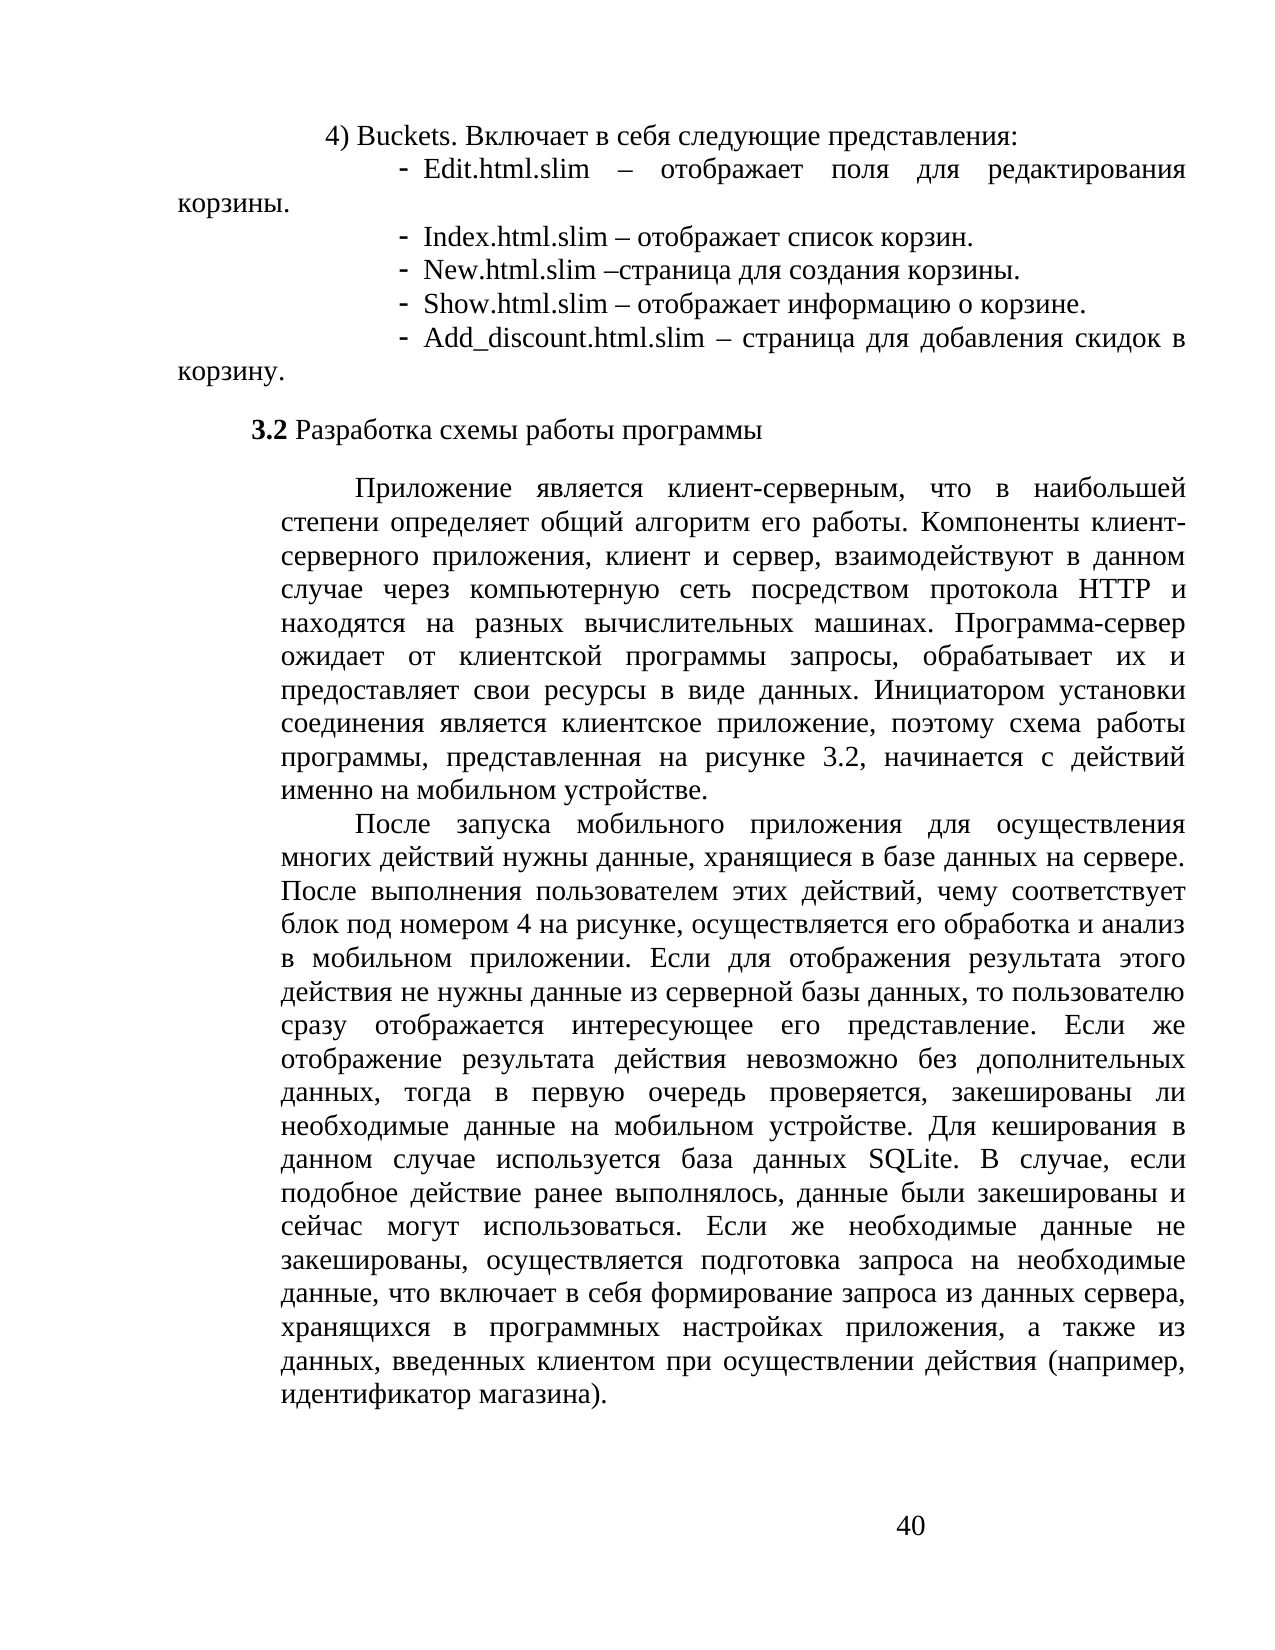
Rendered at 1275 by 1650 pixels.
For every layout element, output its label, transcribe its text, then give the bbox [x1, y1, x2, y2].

list Show.html.slim – отображает информацию о корзине. [177, 286, 1186, 320]
list Edit.html.slim – отображает поля для редактирования корзины. [177, 152, 1186, 219]
list Index.html.slim – отображает список корзин. [177, 219, 1186, 252]
list Buckets. Включает в себя следующие представления: [177, 118, 356, 152]
subtitle 3.2 Разработка схемы работы программы [251, 412, 1186, 446]
text После запуска мобильного приложения для осуществления многих действий нужны данные, хранящиеся в базе данных на сервере. После выполнения пользователем этих действий, чему соответствует блок под номером 4 на рисунке, осуществляется его обработка и анализ в мобильном приложении. Если для отображения результата этого действия не нужны данные из серверной базы данных, то пользователю сразу отображается интересующее его представление. Если же отображение результата действия невозможно без дополнительных данных, тогда в первую очередь проверяется, закешированы ли необходимые данные на мобильном устройстве. Для кеширования в данном случае используется база данных SQLite. В случае, если подобное действие ранее выполнялось, данные были закешированы и сейчас могут использоваться. Если же необходимые данные не закешированы, осуществляется подготовка запроса на необходимые данные, что включает в себя формирование запроса из данных сервера, хранящихся в программных настройках приложения, а также из данных, введенных клиентом при осуществлении действия (например, идентификатор магазина). [281, 806, 1186, 1410]
text Приложение является клиент-серверным, что в наибольшей степени определяет общий алгоритм его работы. Компоненты клиент-серверного приложения, клиент и сервер, взаимодействуют в данном случае через компьютерную сеть посредством протокола HTTP и находятся на разных вычислительных машинах. Программа-сервер ожидает от клиентской программы запросы, обрабатывает их и предоставляет свои ресурсы в виде данных. Инициатором установки соединения является клиентское приложение, поэтому схема работы программы, представленная на рисунке 3.2, начинается с действий именно на мобильном устройстве. [281, 471, 1186, 806]
list Add_discount.html.slim – страница для добавления скидок в корзину. [177, 320, 1186, 387]
list New.html.slim –страница для создания корзины. [177, 252, 1186, 286]
list Buckets. Включает в себя следующие представления: [450, 118, 1186, 152]
